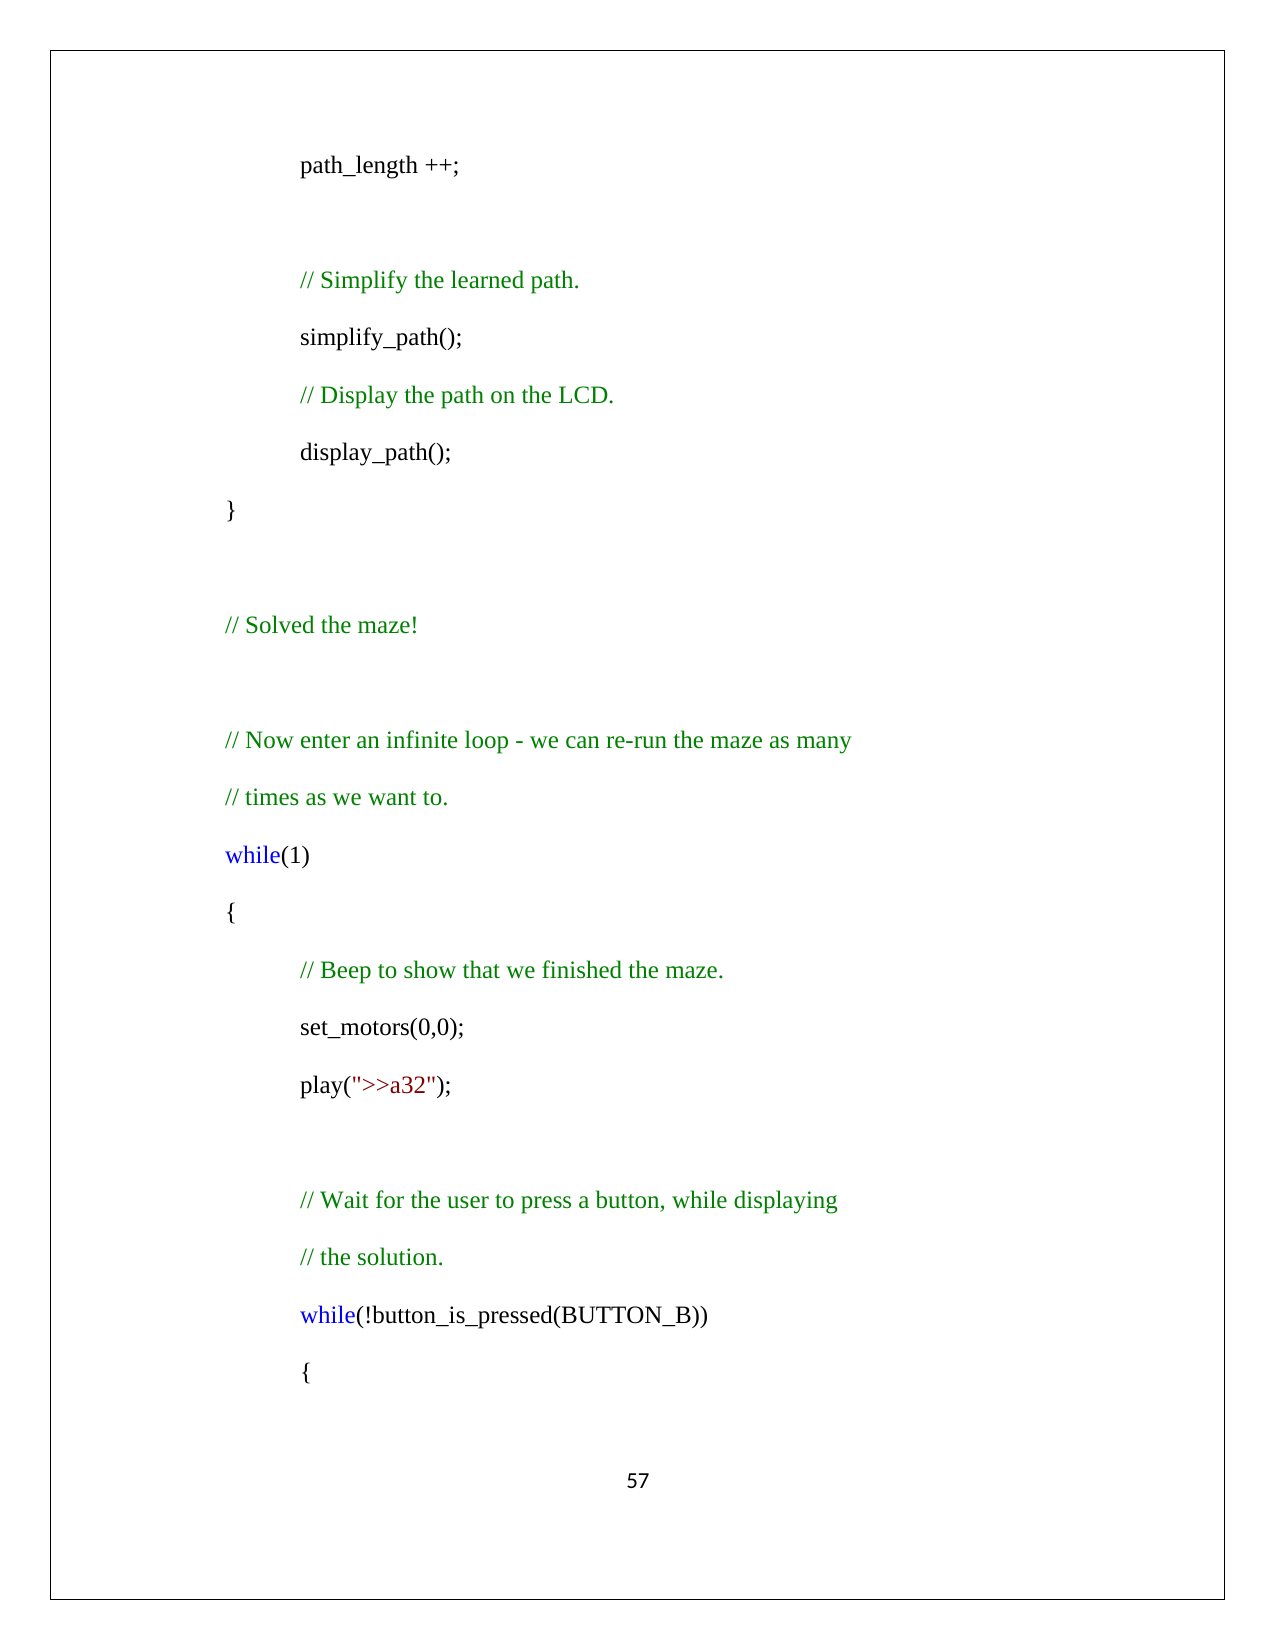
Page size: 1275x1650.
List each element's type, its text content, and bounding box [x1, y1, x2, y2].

text while(!button_is_pressed(BUTTON_B)) [150, 1300, 1125, 1329]
text // Simplify the learned path. [150, 265, 1125, 294]
text display_path(); [150, 437, 1125, 466]
text // Display the path on the LCD. [150, 380, 1125, 409]
text set_motors(0,0); [150, 1012, 1125, 1041]
text { [150, 1357, 1125, 1386]
text // Now enter an infinite loop - we can re-run the maze as many [150, 725, 1125, 754]
text play(">>a32"); [150, 1070, 1125, 1099]
text simplify_path(); [150, 322, 1125, 351]
text } [150, 495, 1125, 524]
text // times as we want to. [150, 782, 1125, 811]
text // Solved the maze! [150, 610, 1125, 639]
text // Wait for the user to press a button, while displaying [150, 1185, 1125, 1214]
text { [150, 897, 1125, 926]
text // the solution. [150, 1242, 1125, 1271]
text path_length ++; [150, 150, 1125, 179]
text // Beep to show that we finished the maze. [150, 955, 1125, 984]
text while(1) [150, 840, 1125, 869]
